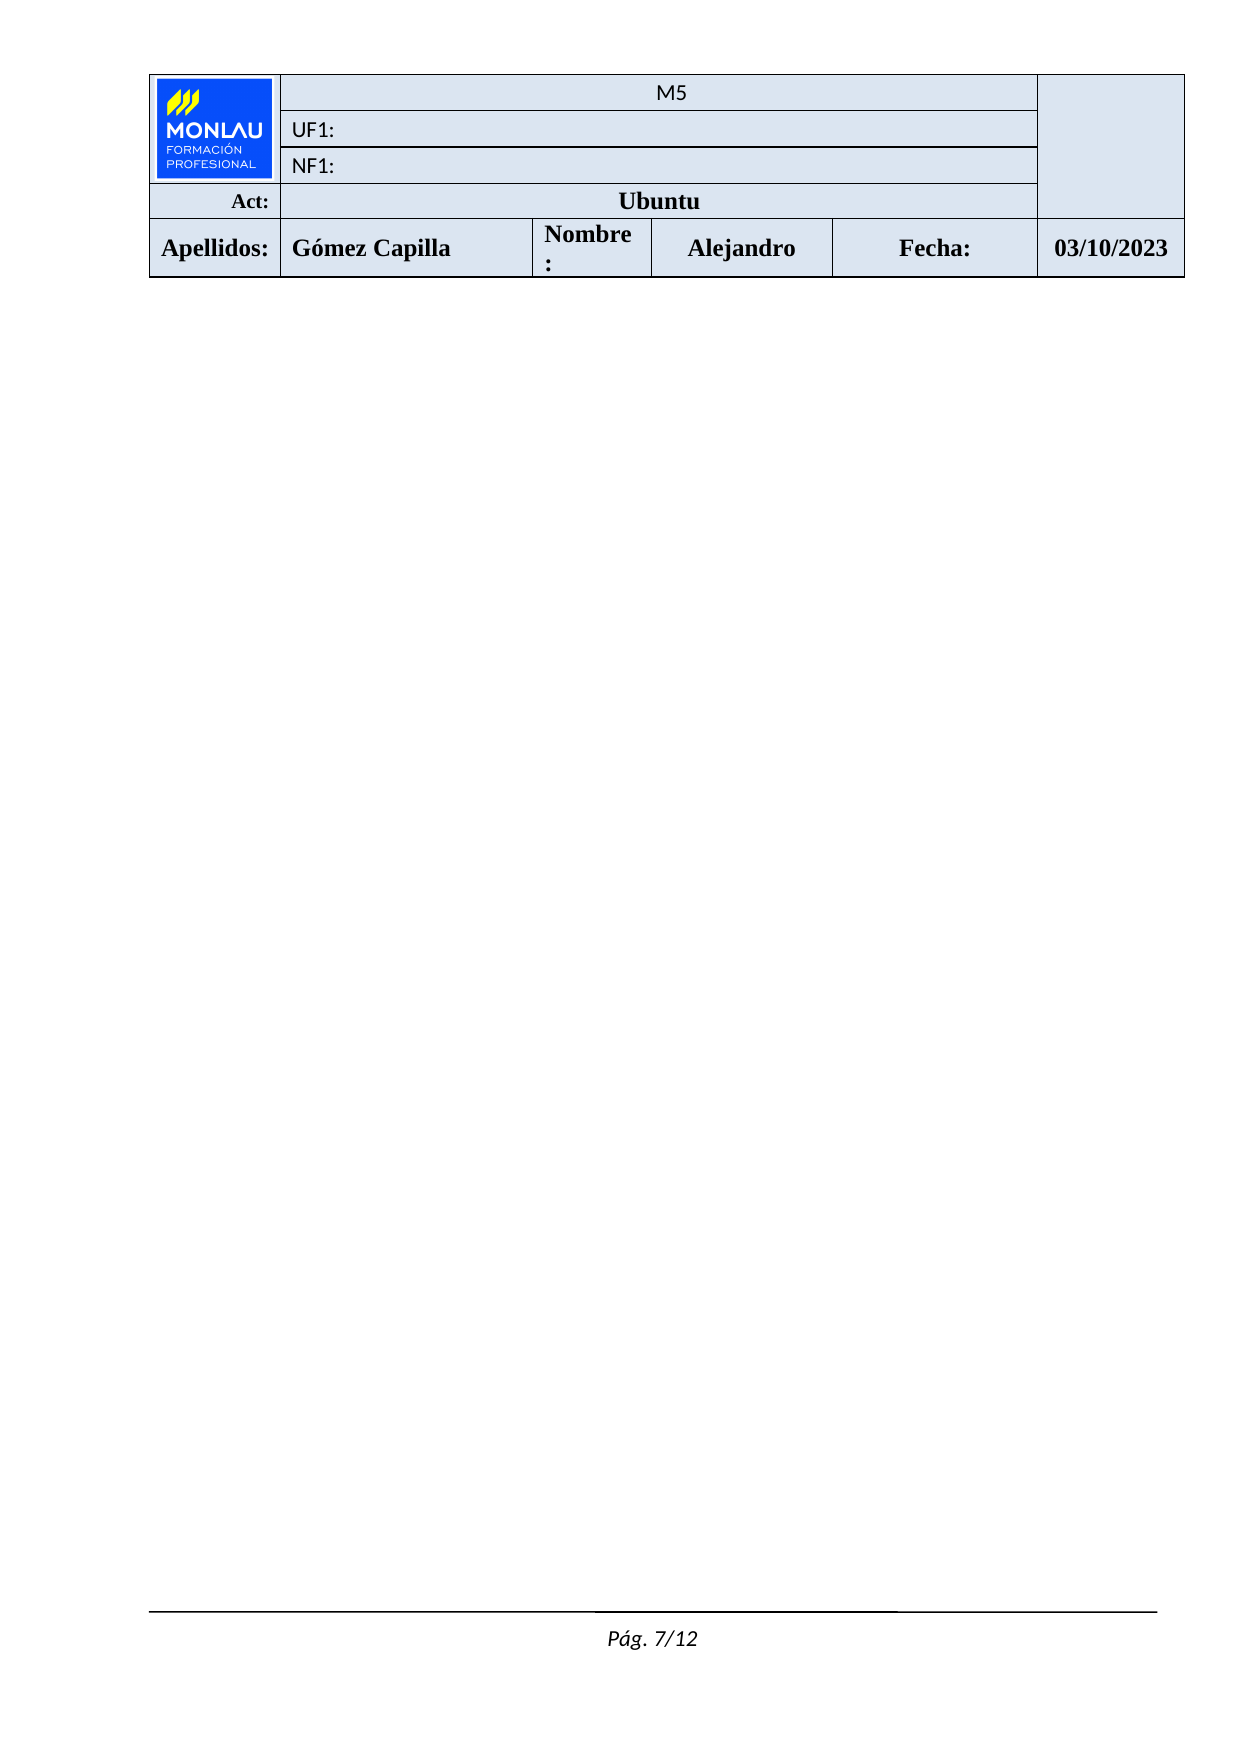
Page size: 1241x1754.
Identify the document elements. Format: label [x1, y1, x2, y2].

picture [154, 76, 275, 181]
